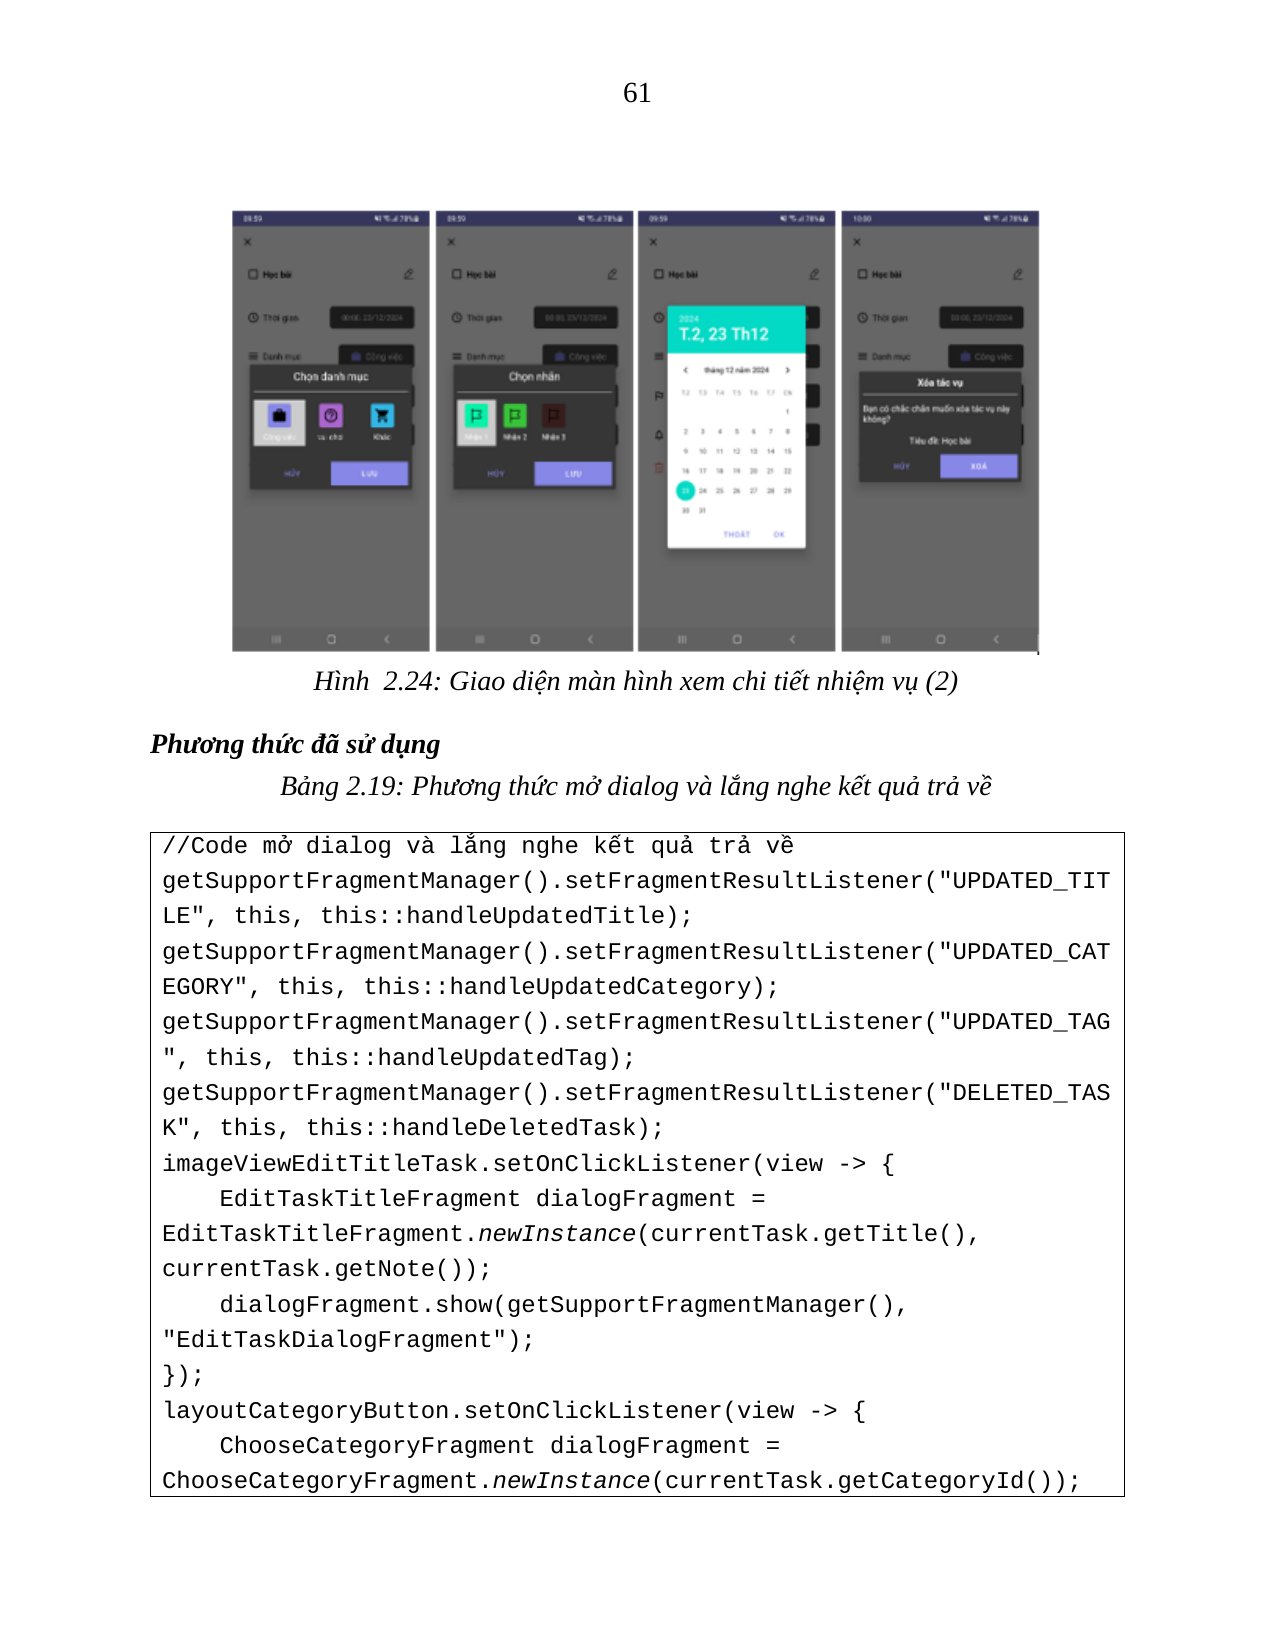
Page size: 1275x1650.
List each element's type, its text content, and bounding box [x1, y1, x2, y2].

text Phương thức đã sử dụng [150, 727, 1125, 759]
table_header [151, 833, 1124, 1496]
picture [232, 208, 1043, 655]
text Bảng 2.19: Phương thức mở dialog và lắng nghe kết quả trả về [150, 769, 1125, 802]
text Hình 2.24: Giao diện màn hình xem chi tiết nhiệm vụ (2) [150, 664, 1125, 697]
